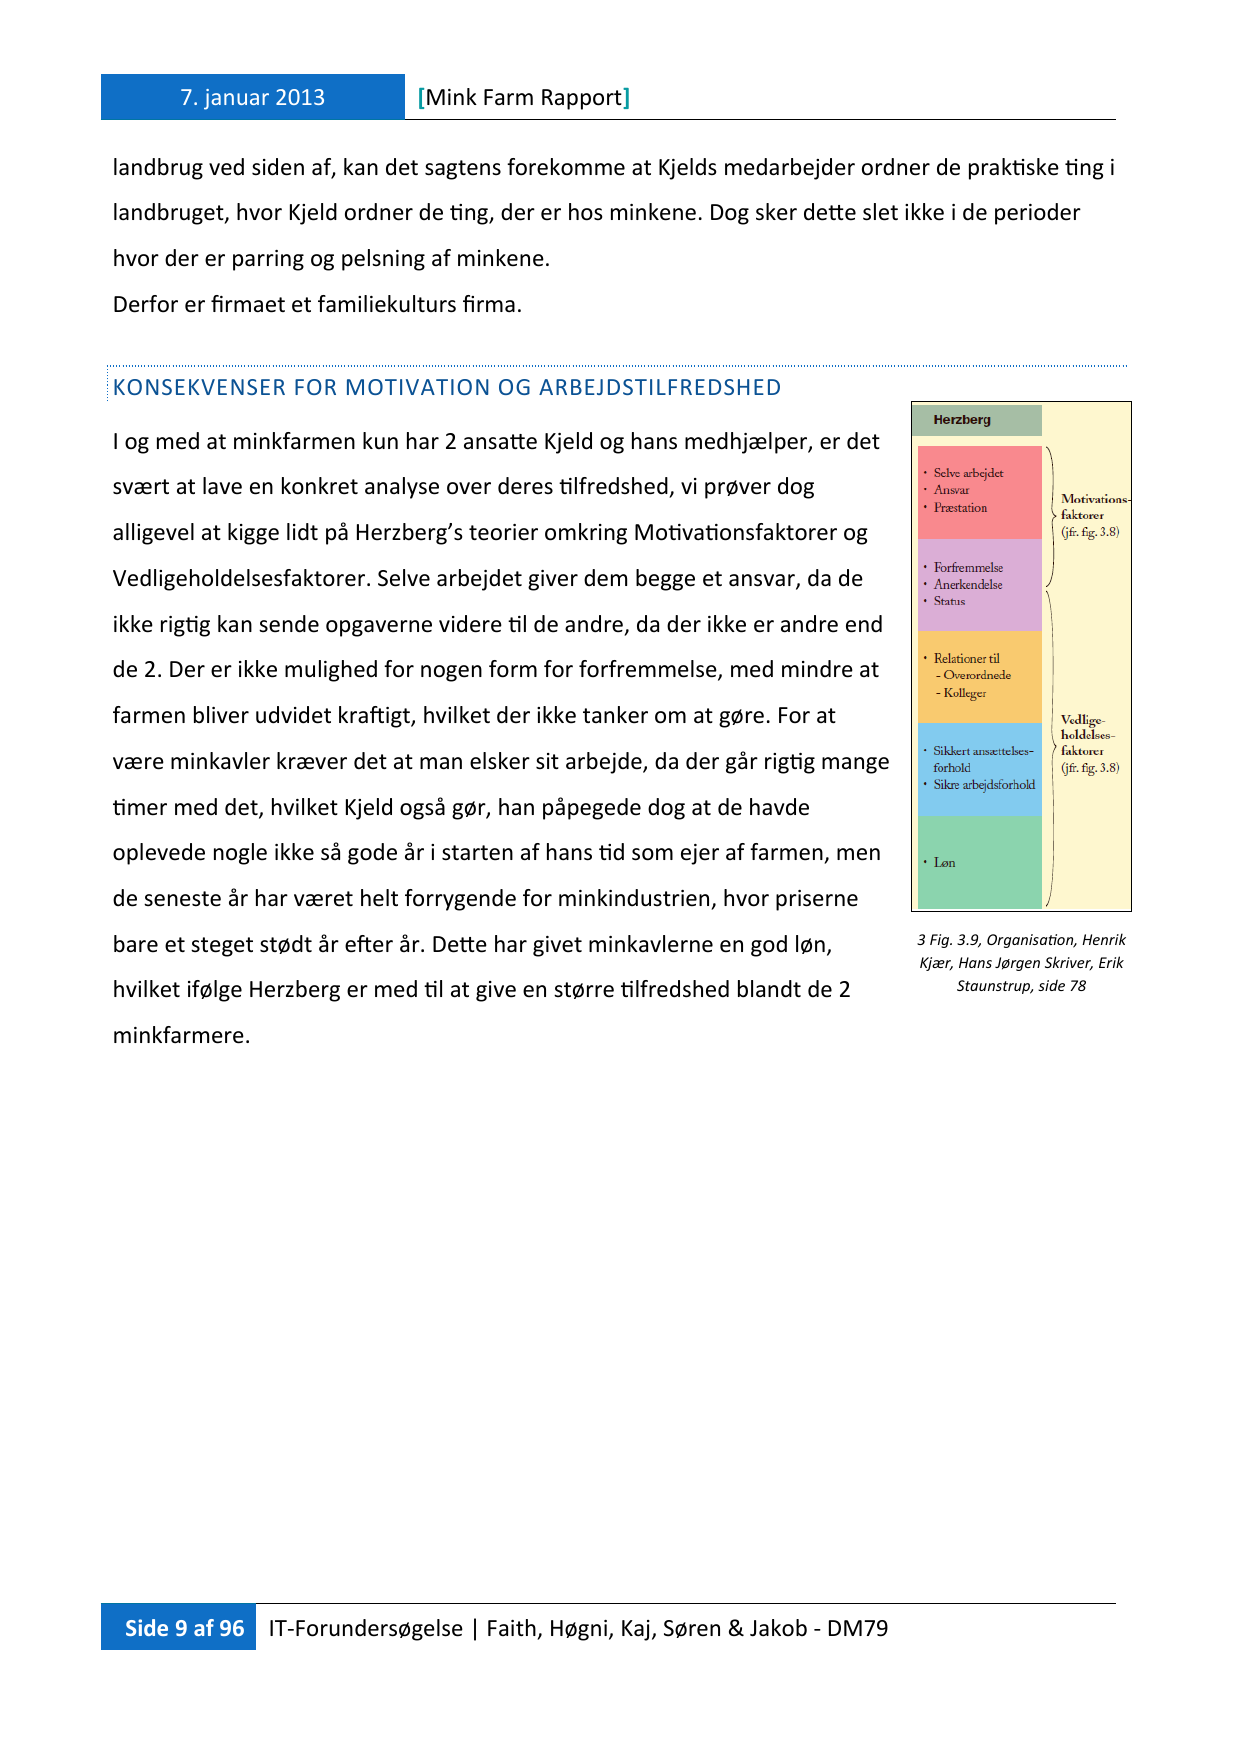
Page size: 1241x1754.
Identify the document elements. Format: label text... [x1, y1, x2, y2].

subtitle Konsekvenser for motivation og arbejdstilfredshed [107, 365, 1128, 401]
text I og med at minkfarmen kun har 2 ansatte Kjeld og hans medhjælper, er det svært at lave en konkret analyse over deres tilfredshed, vi prøver dog alligevel at kigge lidt på Herzberg’s teorier omkring Motivationsfaktorer og Vedligeholdelsesfaktorer. Selve arbejdet giver dem begge et ansvar, da de ikke rigtig kan sende opgaverne videre til de andre, da der ikke er andre end de 2. Der er ikke mulighed for nogen form for forfremmelse, med mindre at farmen bliver udvidet kraftigt, hvilket der ikke tanker om at gøre. For at være minkavler kræver det at man elsker sit arbejde, da der går rigtig mange timer med det, hvilket Kjeld også gør, han påpegede dog at de havde oplevede nogle ikke så gode år i starten af hans tid som ejer af farmen, men de seneste år har været helt forrygende for minkindustrien, hvor priserne bare et steget stødt år efter år. Dette har givet minkavlerne en god løn, hvilket ifølge Herzberg er med til at give en større tilfredshed blandt de 2 minkfarmere. [112, 425, 1128, 1050]
picture [912, 402, 1131, 909]
